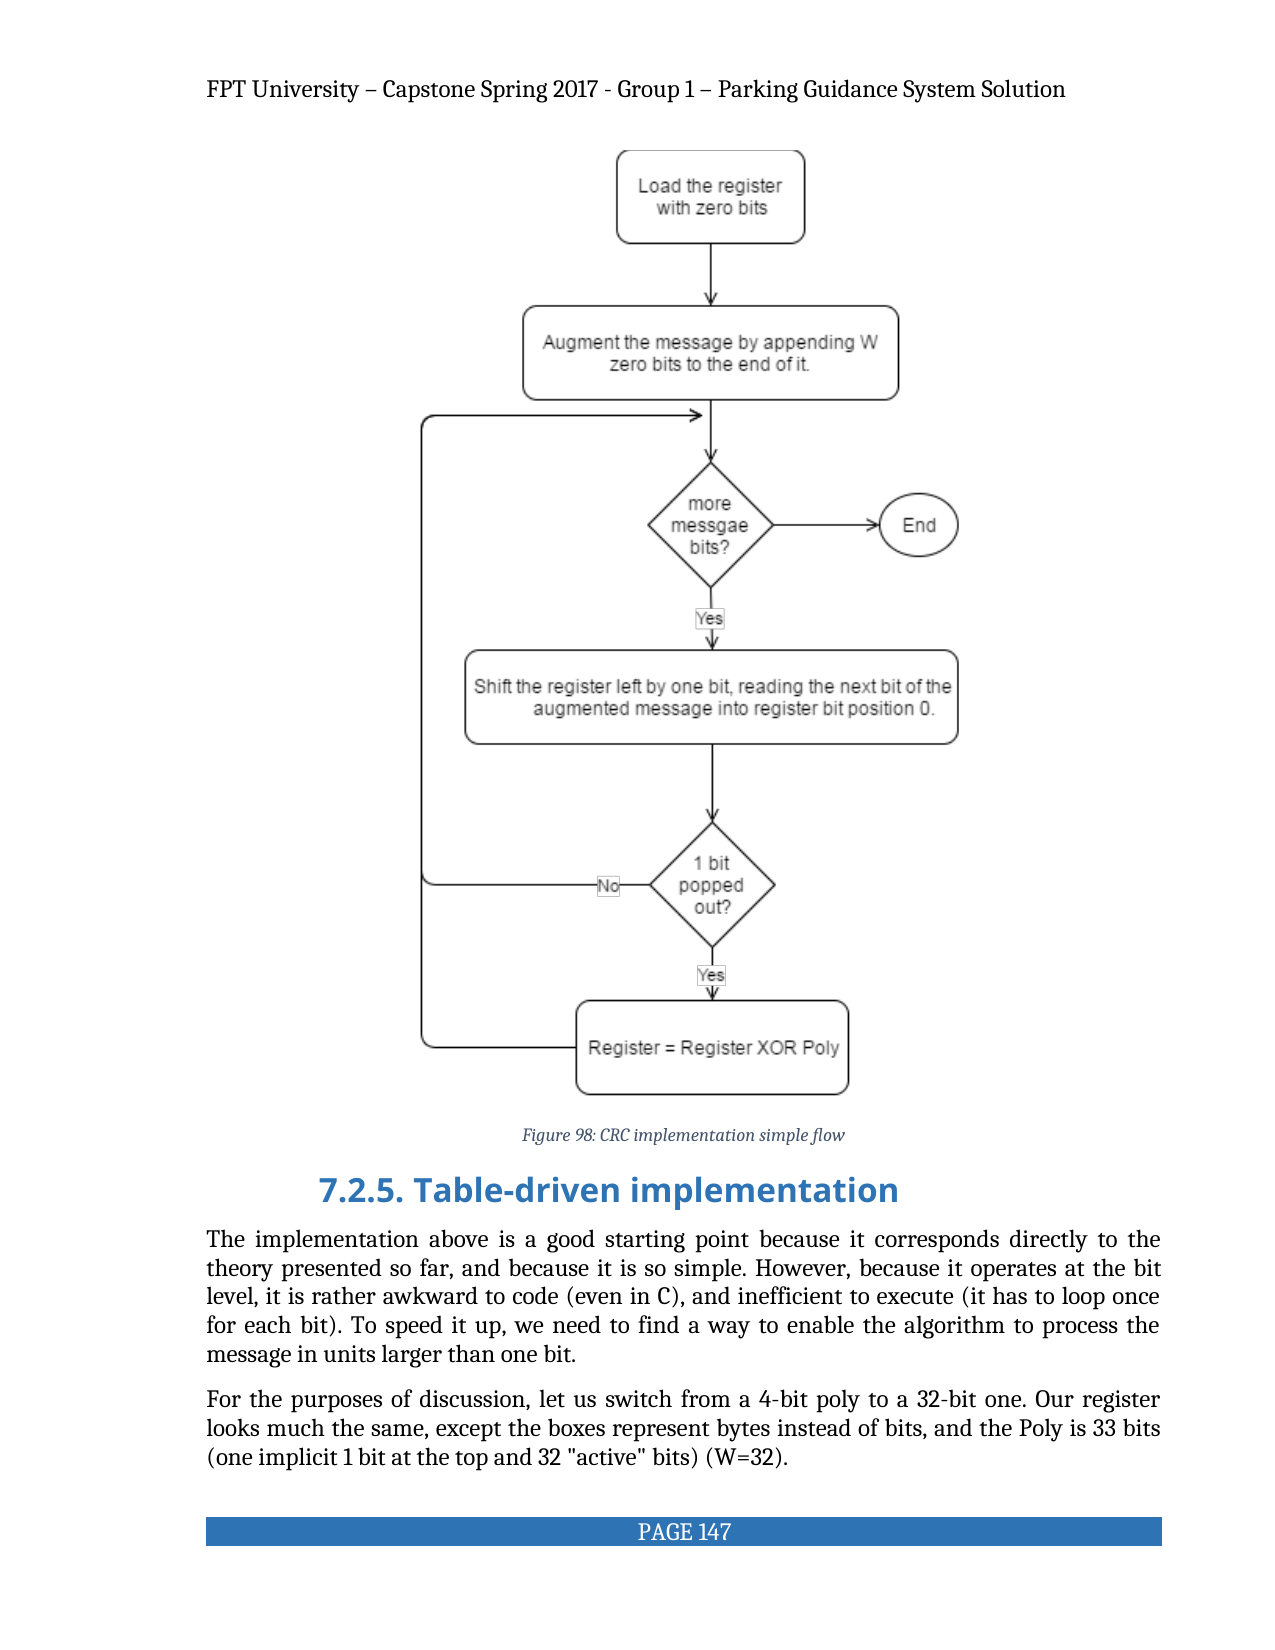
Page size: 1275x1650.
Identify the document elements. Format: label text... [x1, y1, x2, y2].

text For the purposes of discussion, let us switch from a 4-bit poly to a 32-bit one. Our register looks much the same, except the boxes represent bytes instead of bits, and the Poly is 33 bits (one implicit 1 bit at the top and 32 "active" bits) (W=32). [206, 1385, 1162, 1471]
text The implementation above is a good starting point because it corresponds directly to the theory presented so far, and because it is so simple. However, because it operates at the bit level, it is rather awkward to code (even in C), and inefficient to execute (it has to loop once for each bit). To speed it up, we need to find a way to enable the algorithm to process the message in units larger than one bit. [206, 1225, 1162, 1368]
picture [410, 150, 959, 1108]
subtitle Table-driven implementation [206, 1167, 1162, 1212]
